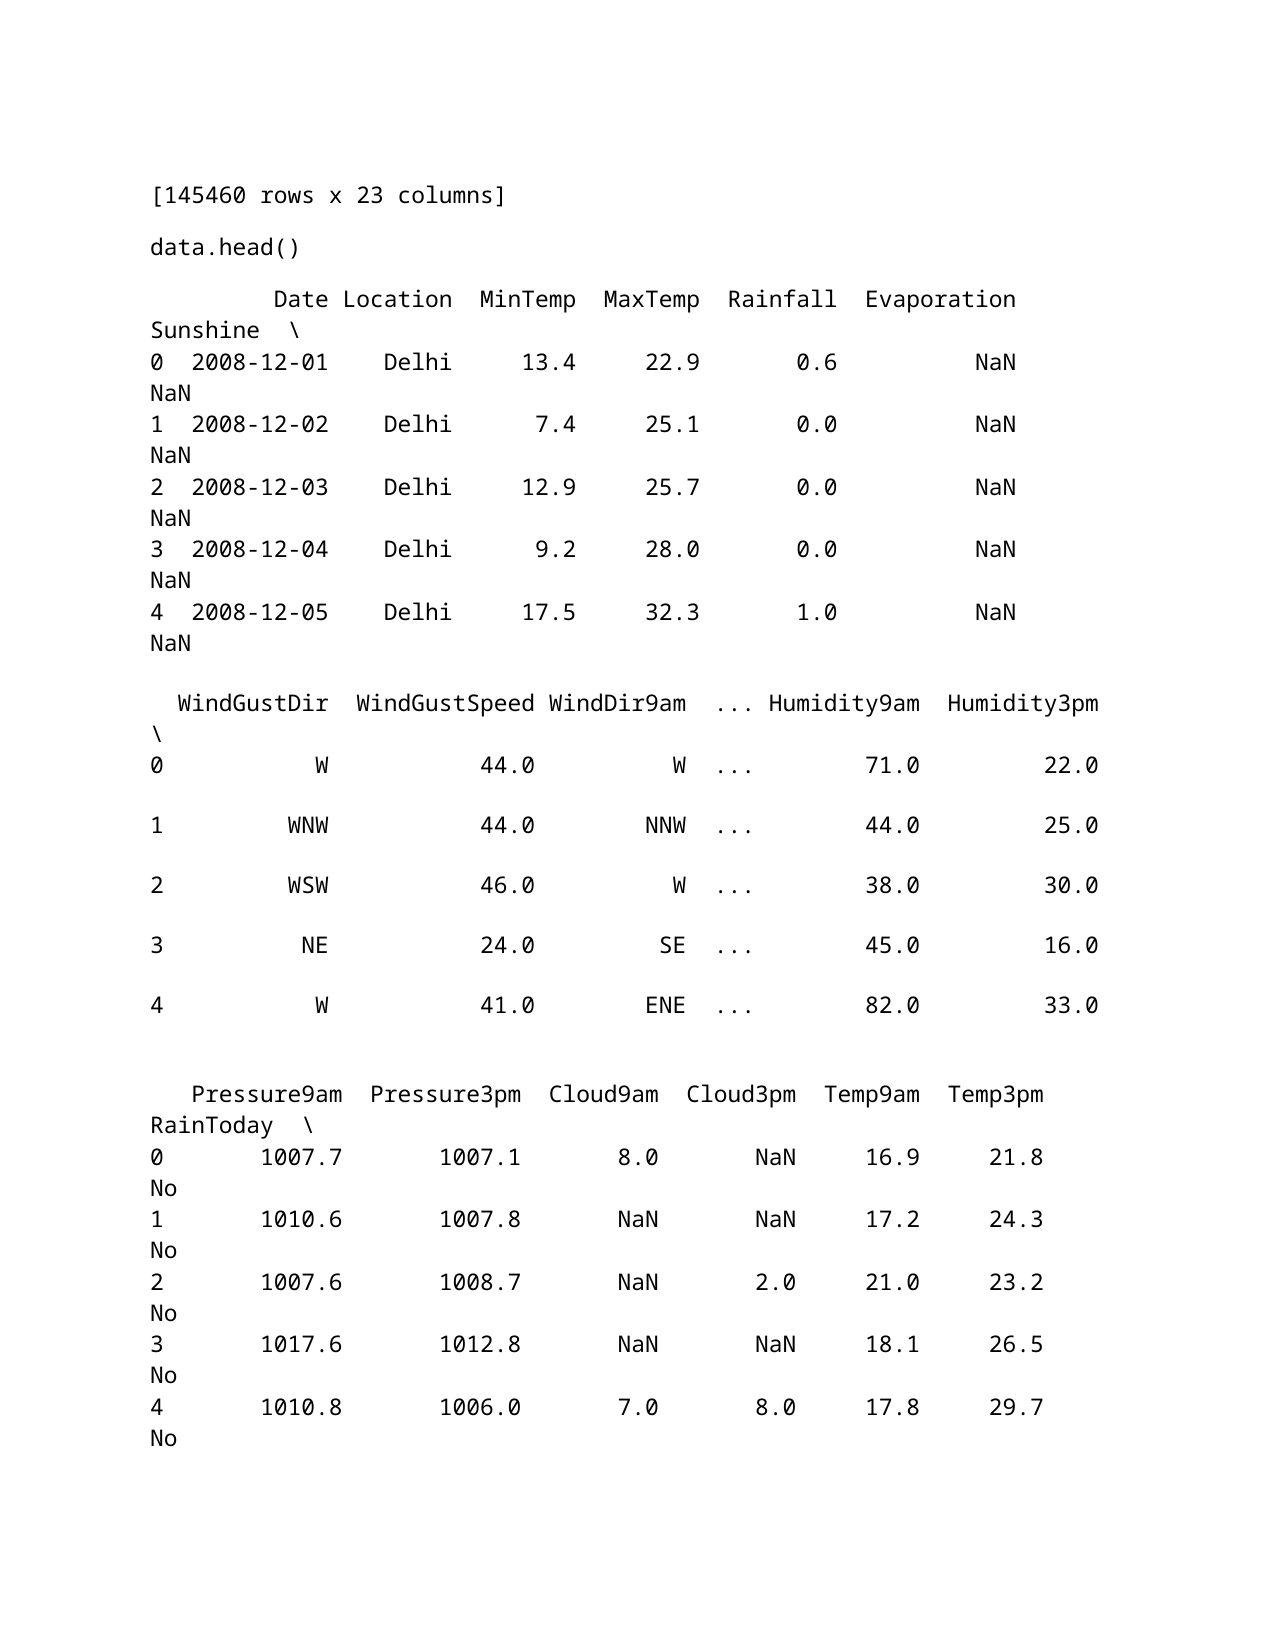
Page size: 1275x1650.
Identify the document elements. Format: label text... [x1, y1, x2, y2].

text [150, 150, 1125, 210]
text data.head() [150, 231, 1125, 262]
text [150, 283, 1125, 1482]
